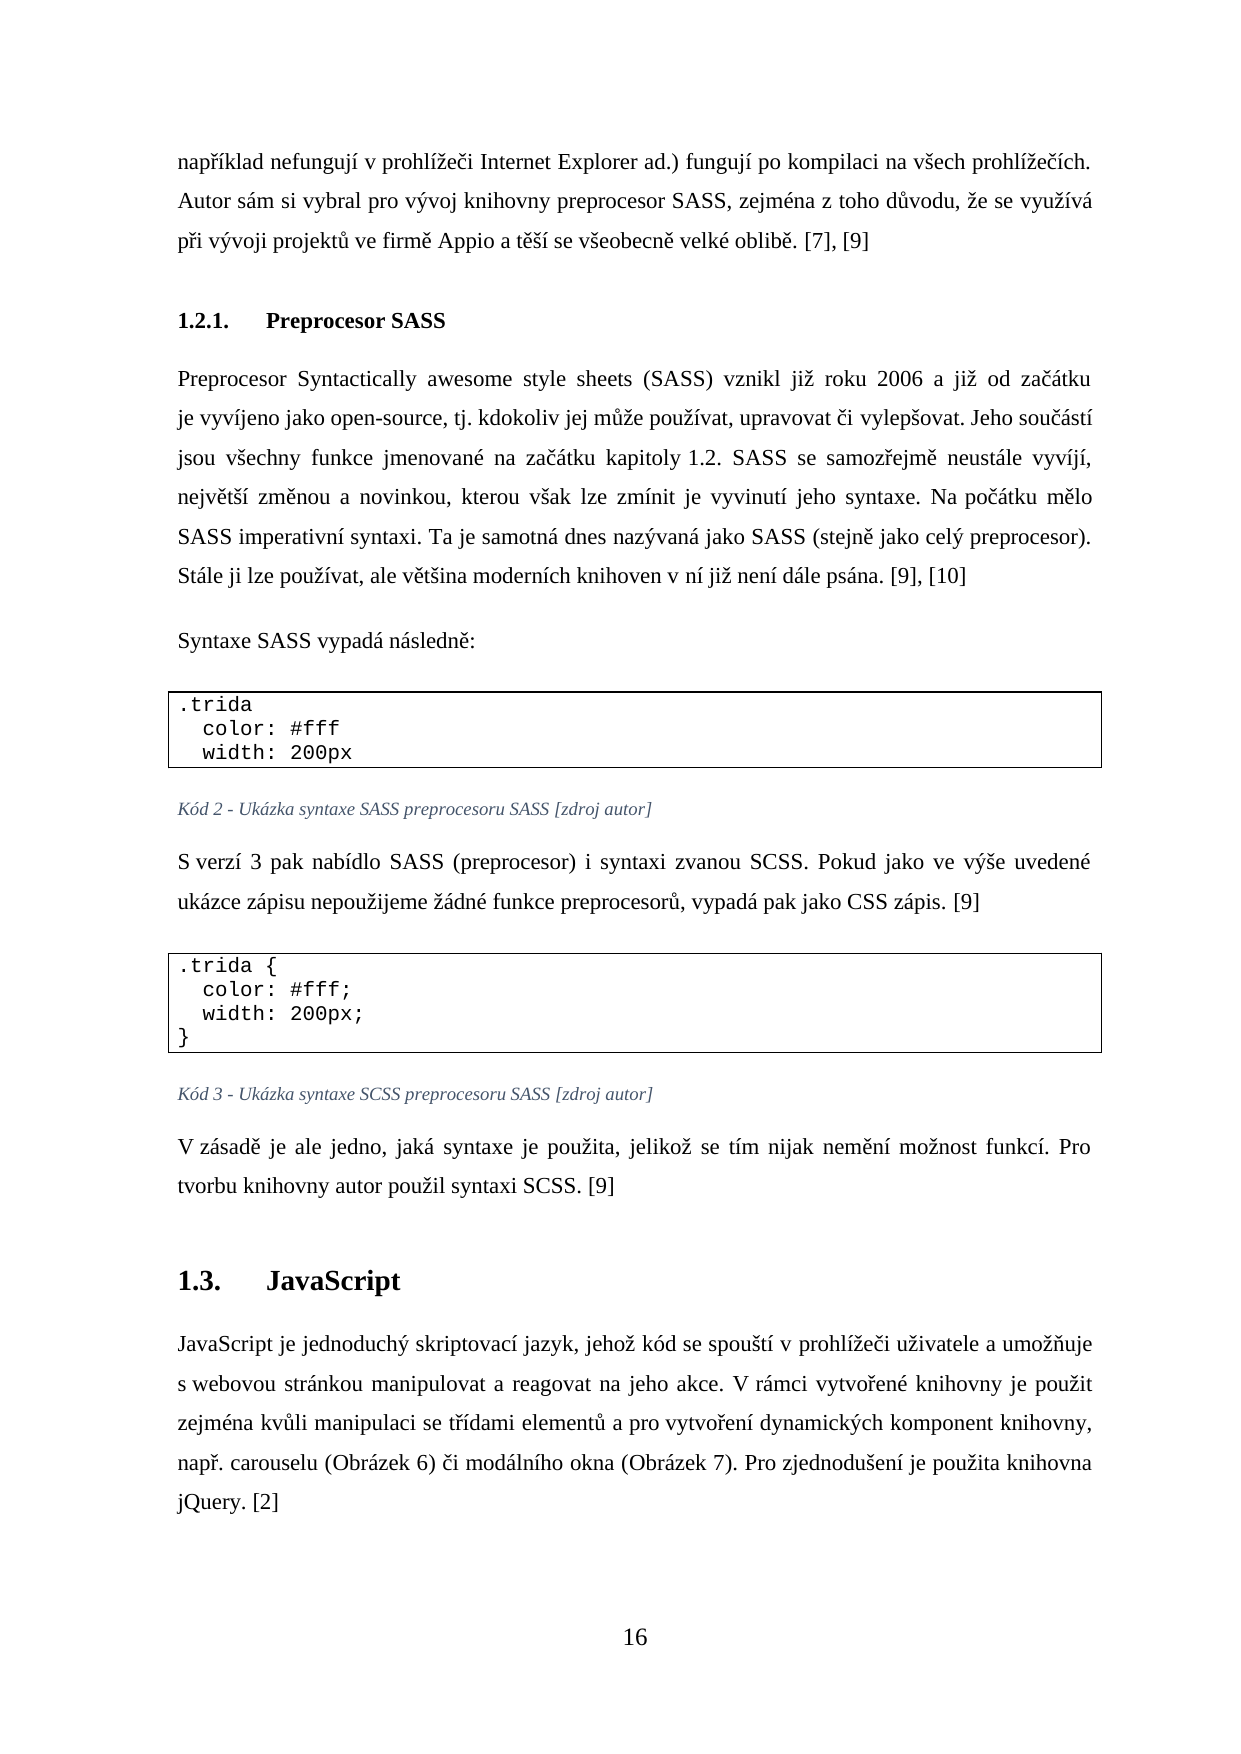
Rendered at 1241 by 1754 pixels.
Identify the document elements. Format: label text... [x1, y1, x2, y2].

text width: 200px [169, 739, 1101, 767]
list JavaScript [177, 1263, 1092, 1297]
text color: #fff [177, 718, 1092, 739]
text .trida [169, 693, 1101, 718]
text JavaScript je jednoduchý skriptovací jazyk, jehož kód se spouští v prohlížeči uživatele a umožňuje s webovou stránkou manipulovat a reagovat na jeho akce. V rámci vytvořené knihovny je použit zejména kvůli manipulaci se třídami elementů a pro vytvoření dynamických komponent knihovny, např. carouselu (Obrázek 6) či modálního okna (Obrázek 7). Pro zjednodušení je použita knihovna jQuery. [2] [177, 1330, 1092, 1514]
text width: 200px; [177, 1003, 1092, 1023]
text Syntaxe SASS vypadá následně: [177, 627, 1092, 653]
text .trida { [169, 954, 1101, 979]
text color: #fff; [177, 979, 1092, 1003]
text } [169, 1023, 1101, 1052]
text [177, 148, 1092, 253]
text V zásadě je ale jedno, jaká syntaxe je použita, jelikož se tím nijak nemění možnost funkcí. Pro tvorbu knihovny autor použil syntaxi SCSS. [9] [177, 1133, 1092, 1199]
list Preprocesor SASS [177, 307, 1092, 333]
text Preprocesor Syntactically awesome style sheets (SASS) vznikl již roku 2006 a již od začátku je vyvíjeno jako open-source, tj. kdokoliv jej může používat, upravovat či vylepšovat. Jeho součástí jsou všechny funkce jmenované na začátku kapitoly 1.2. SASS se samozřejmě neustále vyvíjí, největší změnou a novinkou, kterou však lze zmínit je vyvinutí jeho syntaxe. Na počátku mělo SASS imperativní syntaxi. Ta je samotná dnes nazývaná jako SASS (stejně jako celý preprocesor). Stále ji lze používat, ale většina moderních knihoven v ní již není dále psána. [9], [10] [177, 365, 1092, 589]
text S verzí 3 pak nabídlo SASS (preprocesor) i syntaxi zvanou SCSS. Pokud jako ve výše uvedené ukázce zápisu nepoužijeme žádné funkce preprocesorů, vypadá pak jako CSS zápis. [9] [177, 848, 1092, 914]
